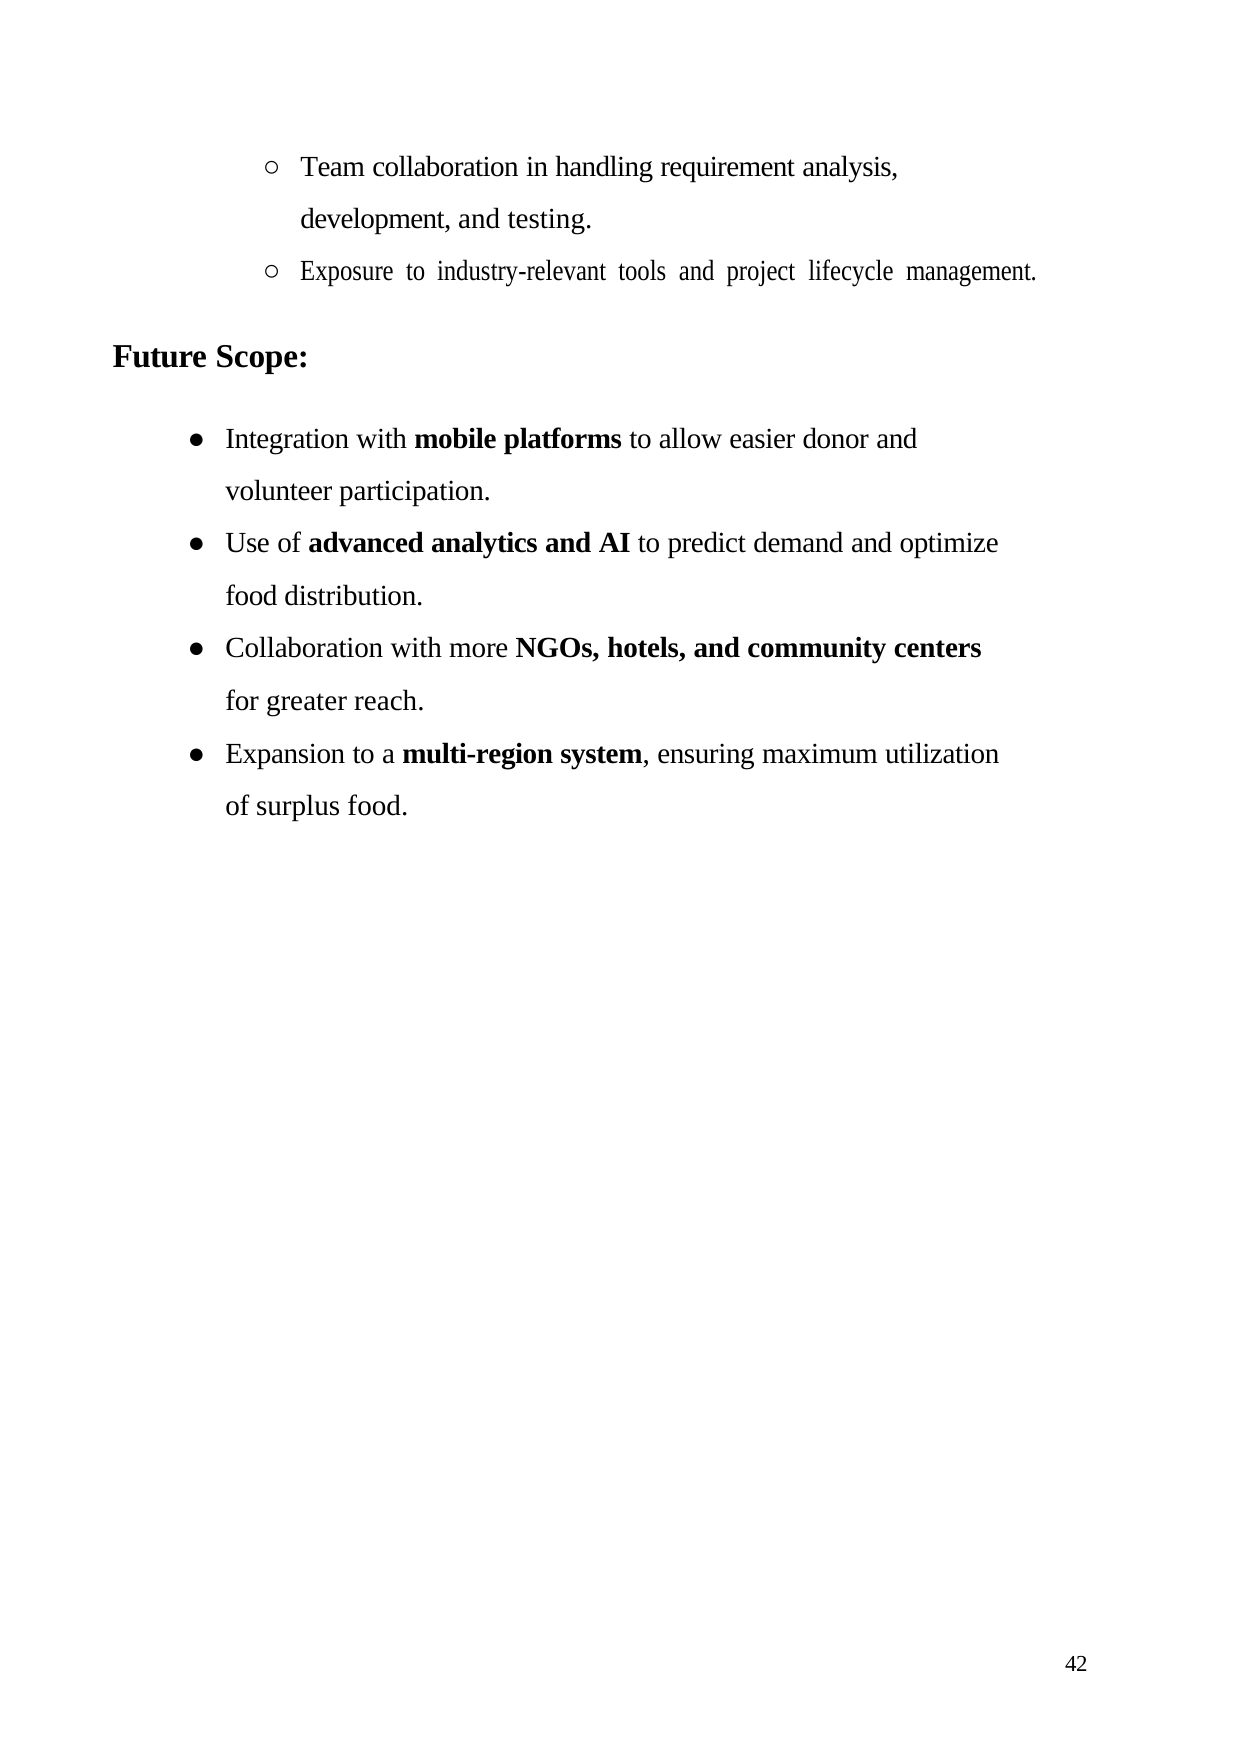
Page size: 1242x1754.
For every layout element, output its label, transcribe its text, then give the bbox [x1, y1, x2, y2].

list Integration with mobile platforms to allow easier donor and volunteer participation. [187, 421, 1014, 506]
text Future Scope: [112, 336, 1153, 374]
list Use of advanced analytics and AI to predict demand and optimize food distribution. [187, 525, 1036, 611]
list Team collaboration in handling requirement analysis, development, and testing. [263, 149, 1043, 235]
list Exposure to industry-relevant tools and project lifecycle management. [263, 254, 1153, 287]
list Collaboration with more NGOs, hotels, and community centers for greater reach. [187, 630, 1008, 716]
list Expansion to a multi-region system, ensuring maximum utilization of surplus food. [187, 736, 1014, 822]
